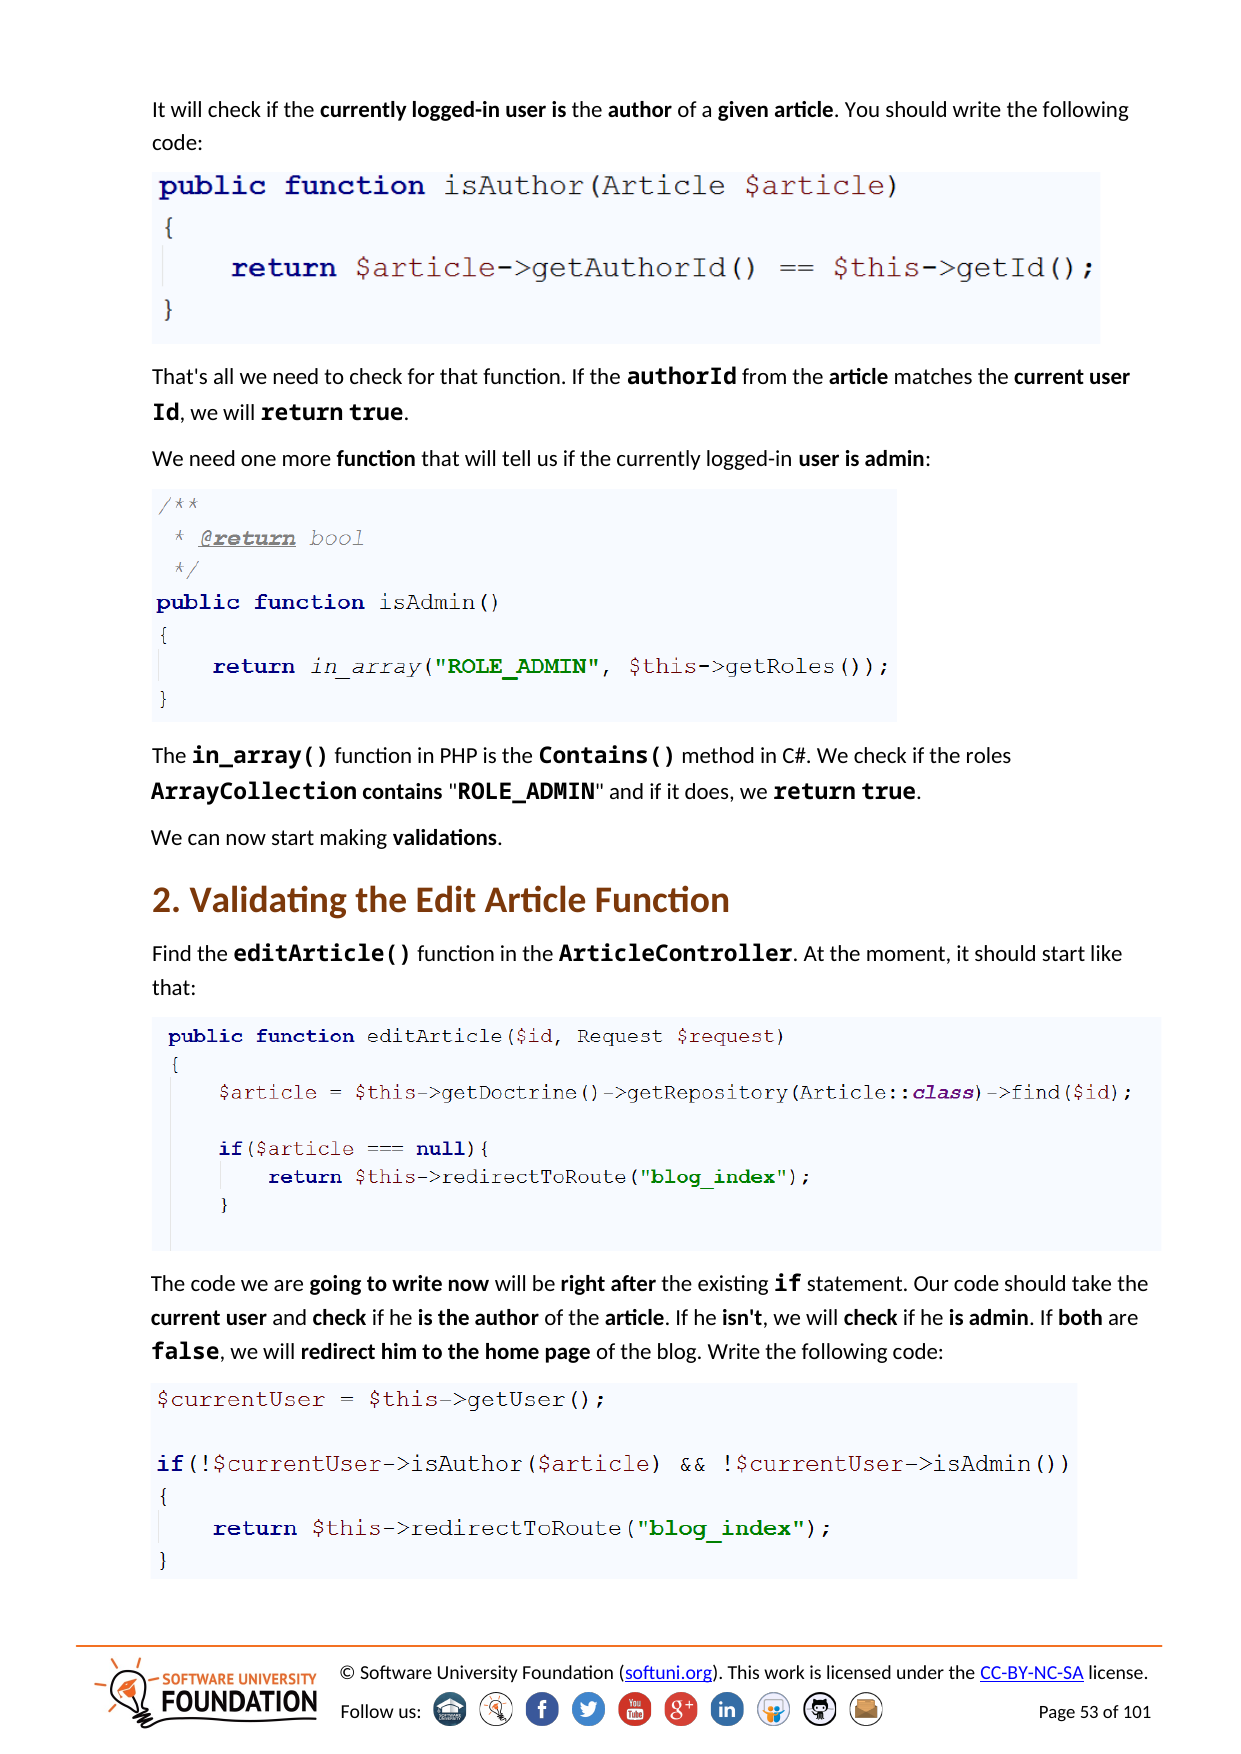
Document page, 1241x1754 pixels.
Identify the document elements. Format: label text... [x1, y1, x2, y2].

picture [803, 1692, 837, 1726]
picture [572, 1692, 605, 1726]
picture [664, 1692, 698, 1726]
picture [151, 1017, 1162, 1251]
picture [151, 489, 897, 722]
picture [618, 1692, 652, 1726]
picture [479, 1692, 513, 1726]
picture [150, 1383, 1078, 1579]
picture [849, 1692, 883, 1726]
text The code we are going to write now will be right after the existing if statement. Our code should take the current user and check if he is the author of the article. If he isn't, we will check if he is admin. If both are false, we will redirect him to the home page of the blog. Write the following code: [151, 1267, 1163, 1367]
picture [525, 1692, 559, 1726]
picture [757, 1692, 790, 1726]
picture [710, 1692, 744, 1726]
text That's all we need to check for that function. If the authorId from the article matches the current user Id, we will return true. [152, 360, 1163, 427]
picture [151, 172, 1101, 344]
picture [433, 1692, 467, 1726]
picture [93, 1656, 317, 1729]
text We can now start making validations. [151, 823, 1163, 851]
text The in_array() function in PHP is the Contains() method in C#. We check if the roles ArrayCollection contains "ROLE_ADMIN" and if it does, we return true. [151, 739, 1163, 806]
text Find the editArticle() function in the ArticleController. At the moment, it should start like that: [152, 937, 1163, 1001]
text It will check if the currently logged-in user is the author of a given article. You should write the following code: [152, 95, 1163, 156]
text We need one more function that will tell us if the currently logged-in user is admin: [152, 444, 1163, 473]
subtitle Validating the Edit Article Function [152, 876, 1163, 922]
